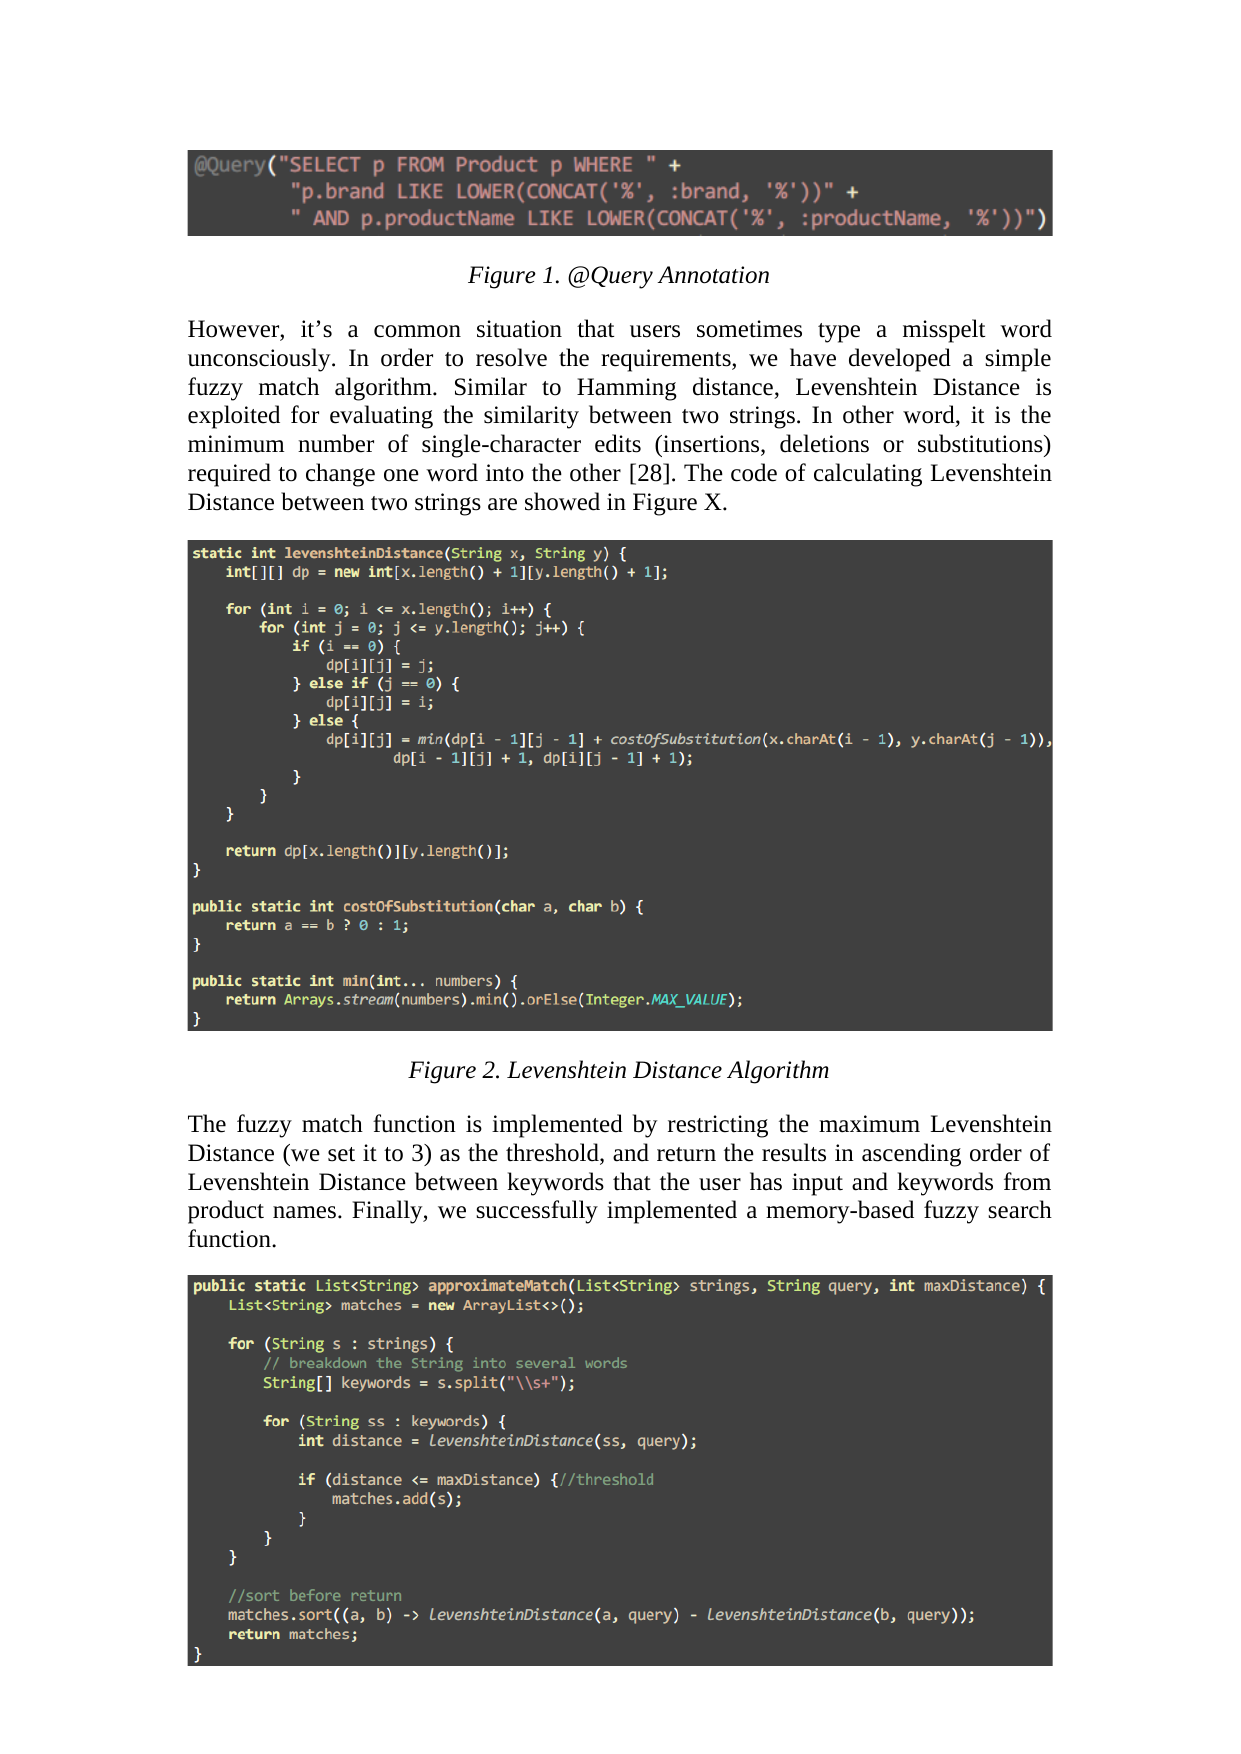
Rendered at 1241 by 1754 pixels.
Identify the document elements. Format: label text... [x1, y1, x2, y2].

picture [187, 540, 1053, 1031]
text Figure 1. @Query Annotation [187, 260, 1053, 289]
text The fuzzy match function is implemented by restricting the maximum Levenshtein Distance (we set it to 3) as the threshold, and return the results in ascending order of Levenshtein Distance between keywords that the user has input and keywords from product names. Finally, we successfully implemented a memory-based fuzzy search function. [187, 1109, 1053, 1253]
picture [187, 1275, 1053, 1666]
text Figure 2. Levenshtein Distance Algorithm [187, 1056, 1053, 1084]
picture [187, 150, 1053, 236]
text However, it’s a common situation that users sometimes type a misspelt word unconsciously. In order to resolve the requirements, we have developed a simple fuzzy match algorithm. Similar to Hamming distance, Levenshtein Distance is exploited for evaluating the similarity between two strings. In other word, it is the minimum number of single-character edits (insertions, deletions or substitutions) required to change one word into the other. The code of calculating Levenshtein Distance between two strings are showed in Figure X. [187, 314, 1053, 515]
